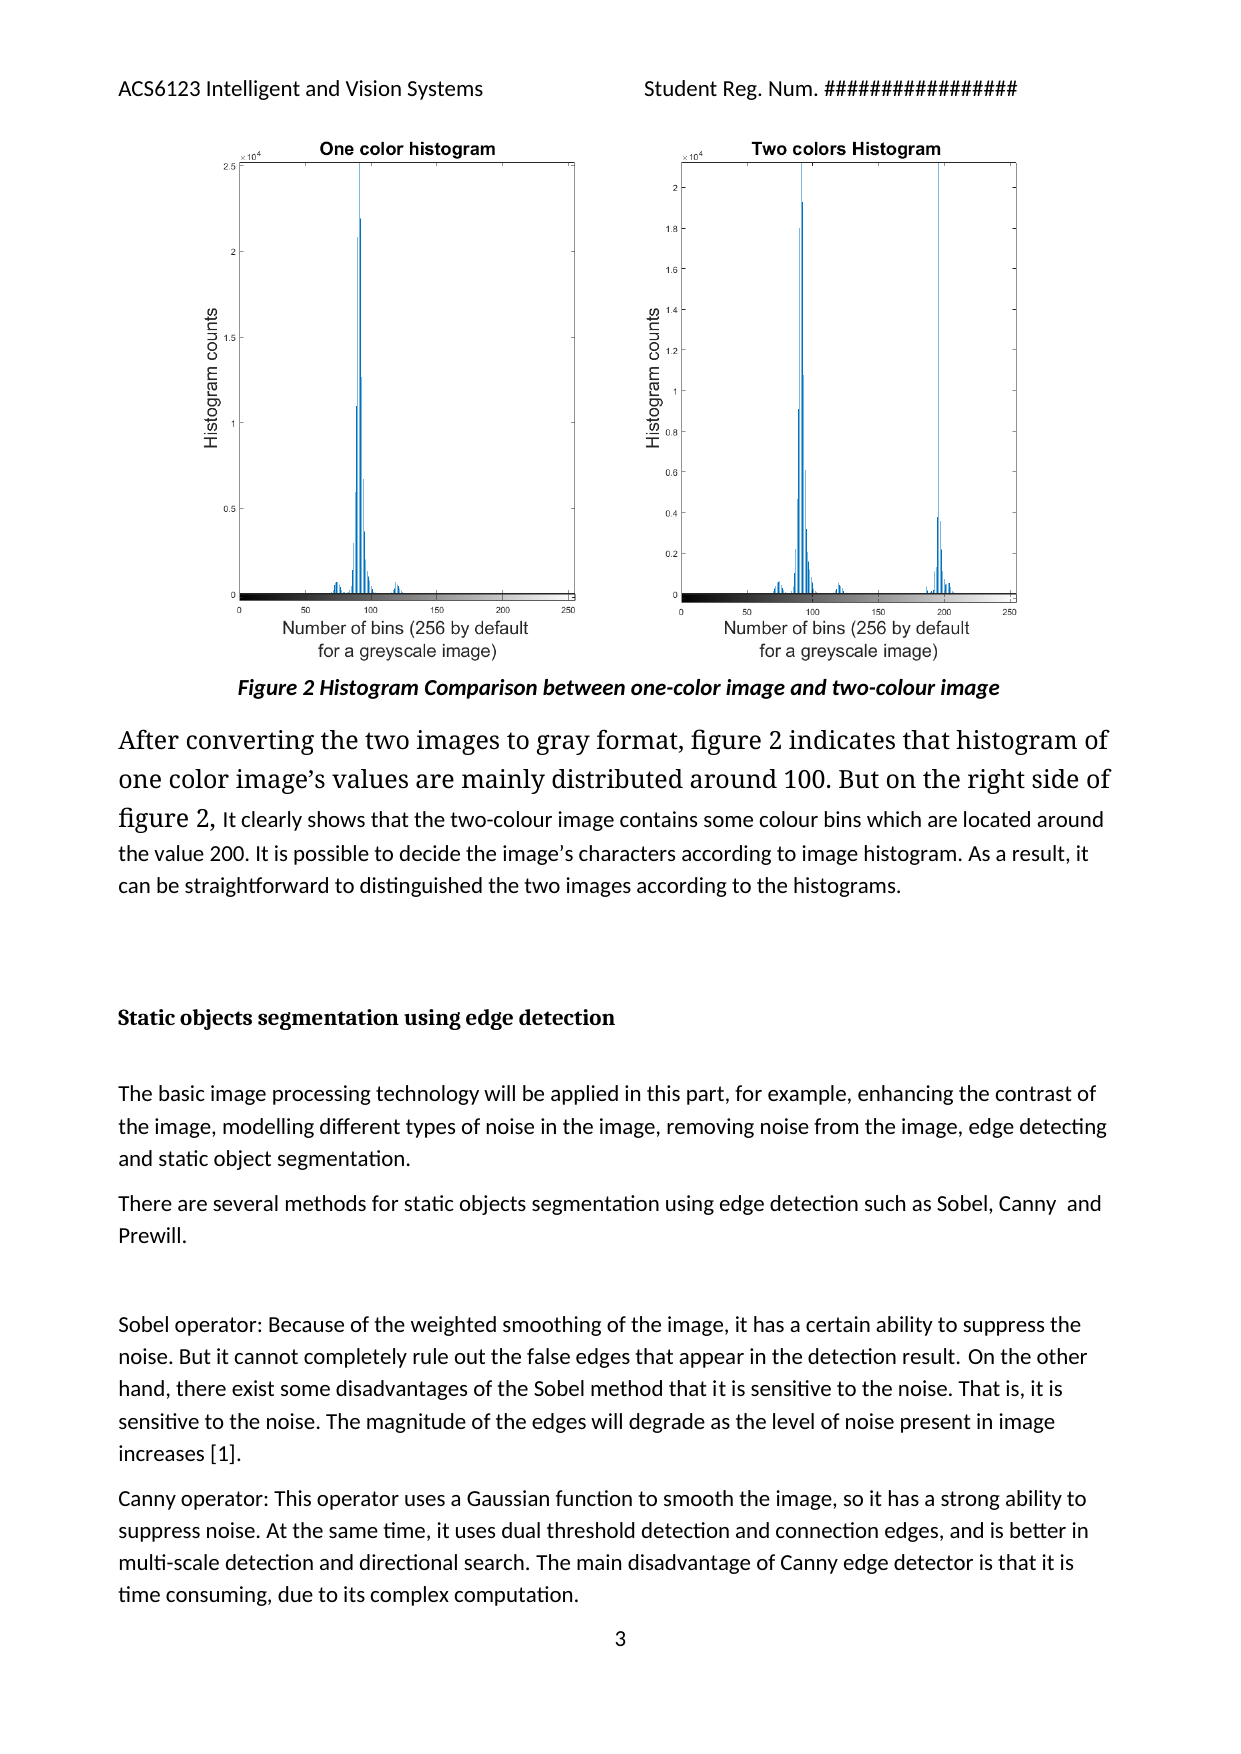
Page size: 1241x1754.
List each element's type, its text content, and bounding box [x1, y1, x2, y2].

text There are several methods for static objects segmentation using edge detection such as Sobel, Canny and Prewill. [118, 1189, 1122, 1249]
subtitle Static objects segmentation using edge detection [118, 1005, 1122, 1032]
picture [187, 129, 1053, 674]
text Figure 2 Histogram Comparison between one-color image and two-colour image [118, 673, 1122, 702]
text Canny operator: This operator uses a Gaussian function to smooth the image, so it has a strong ability to suppress noise. At the same time, it uses dual threshold detection and connection edges, and is better in multi-scale detection and directional search. The main disadvantage of Canny edge detector is that it is time consuming, due to its complex computation. [118, 1484, 1122, 1608]
text Sobel operator: Because of the weighted smoothing of the image, it has a certain ability to suppress the noise. But it cannot completely rule out the false edges that appear in the detection result. On the other hand, there exist some disadvantages of the Sobel method that it is sensitive to the noise. That is, it is sensitive to the noise. The magnitude of the edges will degrade as the level of noise present in image increases [1]. [118, 1310, 1122, 1467]
text After converting the two images to gray format, figure 2 indicates that histogram of one color image’s values are mainly distributed around 100. But on the right side of figure 2, It clearly shows that the two-colour image contains some colour bins which are located around the value 200. It is possible to decide the image’s characters according to image histogram. As a result, it can be straightforward to distinguished the two images according to the histograms. [118, 722, 1122, 899]
text The basic image processing technology will be applied in this part, for example, enhancing the contrast of the image, modelling different types of noise in the image, removing noise from the image, edge detecting and static object segmentation. [118, 1079, 1122, 1172]
